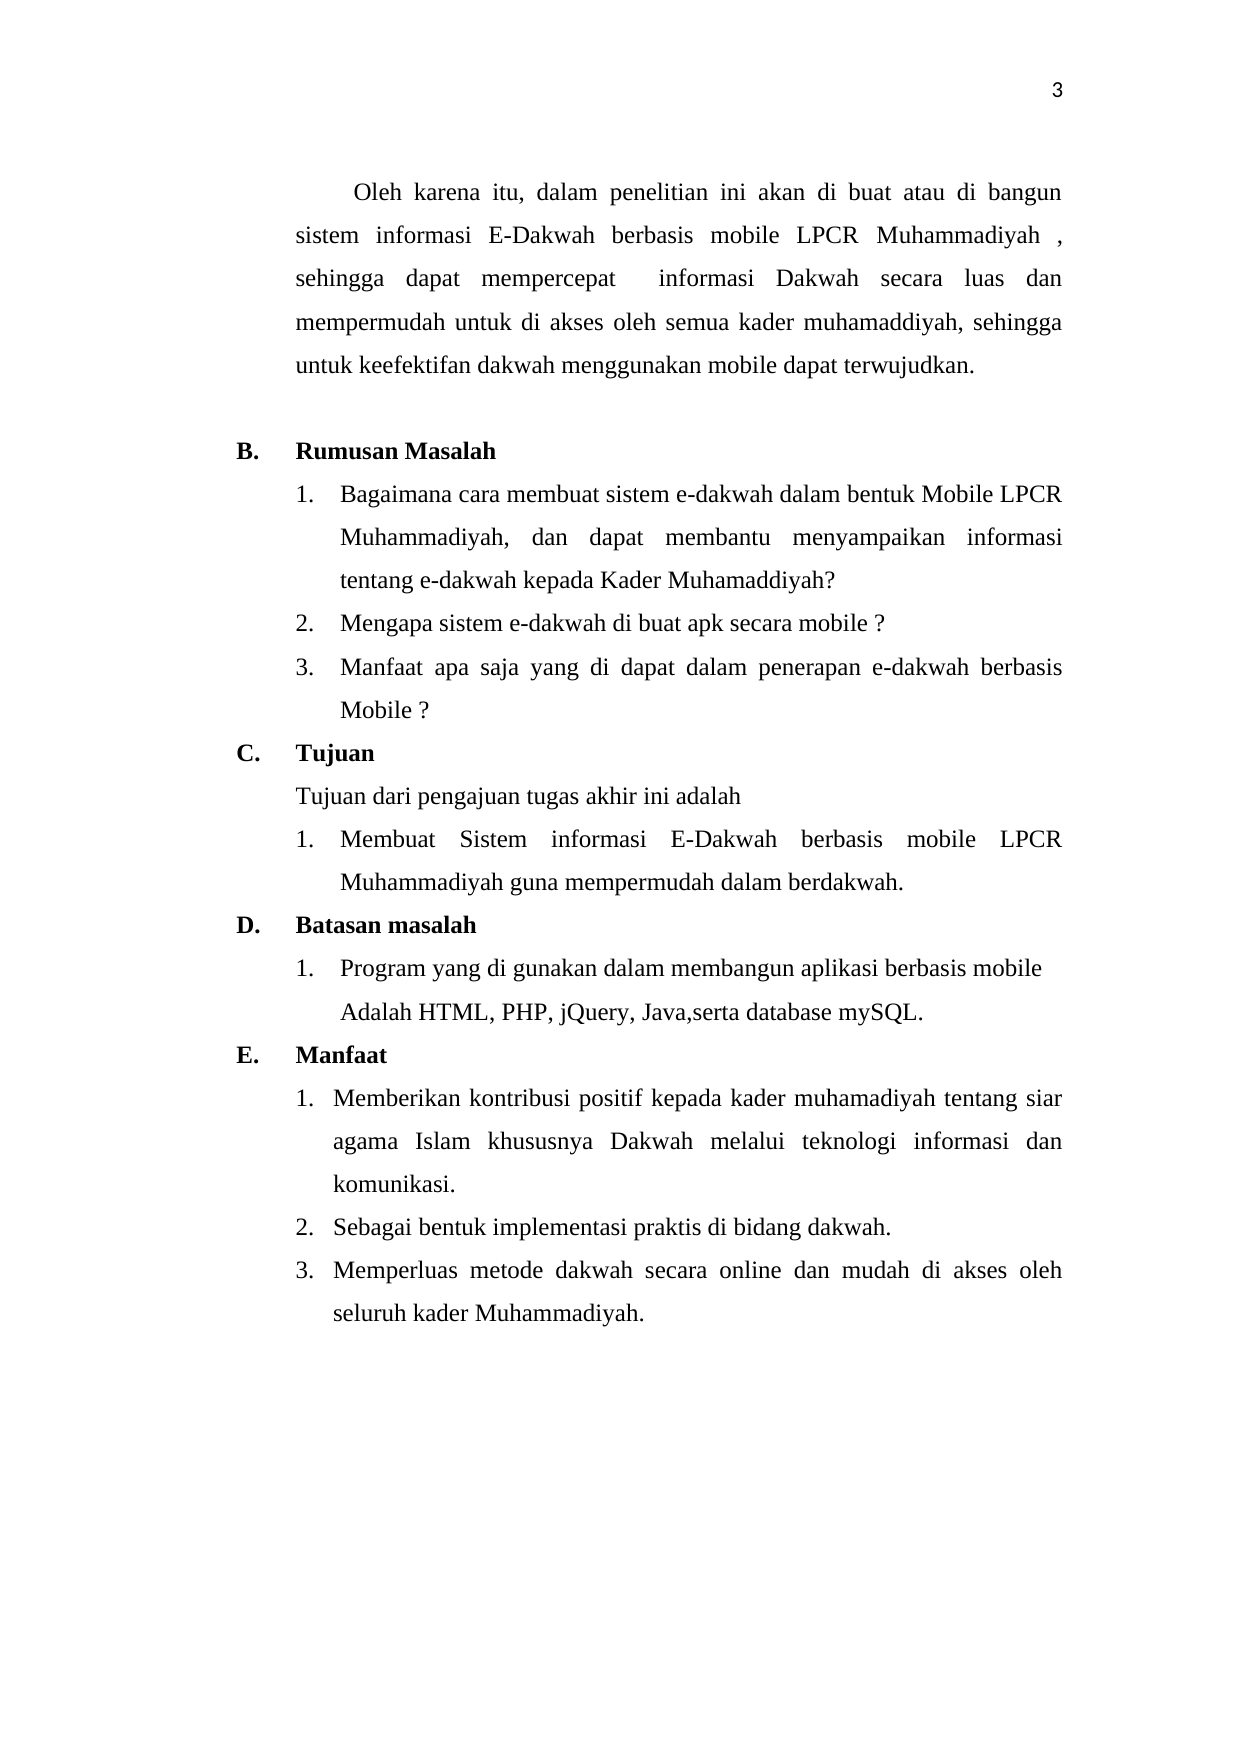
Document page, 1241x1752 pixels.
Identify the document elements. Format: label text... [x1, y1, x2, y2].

list Rumusan Masalah [236, 436, 1063, 465]
list Tujuan dari pengajuan tugas akhir ini adalah [295, 781, 1063, 810]
list Tujuan [236, 738, 1063, 767]
list Manfaat apa saja yang di dapat dalam penerapan e-dakwah berbasis Mobile ? [295, 652, 1063, 723]
list Mengapa sistem e-dakwah di buat apk secara mobile ? [295, 608, 1063, 637]
list Sebagai bentuk implementasi praktis di bidang dakwah. [295, 1212, 1063, 1241]
text Adalah HTML, PHP, jQuery, Java,serta database mySQL. [340, 997, 1063, 1025]
list Oleh karena itu, dalam penelitian ini akan di buat atau di bangun sistem informasi E-Dakwah berbasis mobile LPCR Muhammadiyah , sehingga dapat mempercepat informasi Dakwah secara luas dan mempermudah untuk di akses oleh semua kader muhamaddiyah, sehingga untuk keefektifan dakwah menggunakan mobile dapat terwujudkan. [295, 177, 1063, 378]
list Batasan masalah [236, 910, 1063, 939]
list Memberikan kontribusi positif kepada kader muhamadiyah tentang siar agama Islam khususnya Dakwah melalui teknologi informasi dan komunikasi. [295, 1083, 1063, 1198]
list Manfaat [236, 1040, 1063, 1068]
list Membuat Sistem informasi E-Dakwah berbasis mobile LPCR Muhammadiyah guna mempermudah dalam berdakwah. [295, 824, 1063, 896]
list Bagaimana cara membuat sistem e-dakwah dalam bentuk Mobile LPCR Muhammadiyah, dan dapat membantu menyampaikan informasi tentang e-dakwah kepada Kader Muhamaddiyah? [295, 479, 1063, 594]
list Program yang di gunakan dalam membangun aplikasi berbasis mobile [295, 953, 1063, 982]
list Memperluas metode dakwah secara online dan mudah di akses oleh seluruh kader Muhammadiyah. [295, 1255, 1063, 1327]
